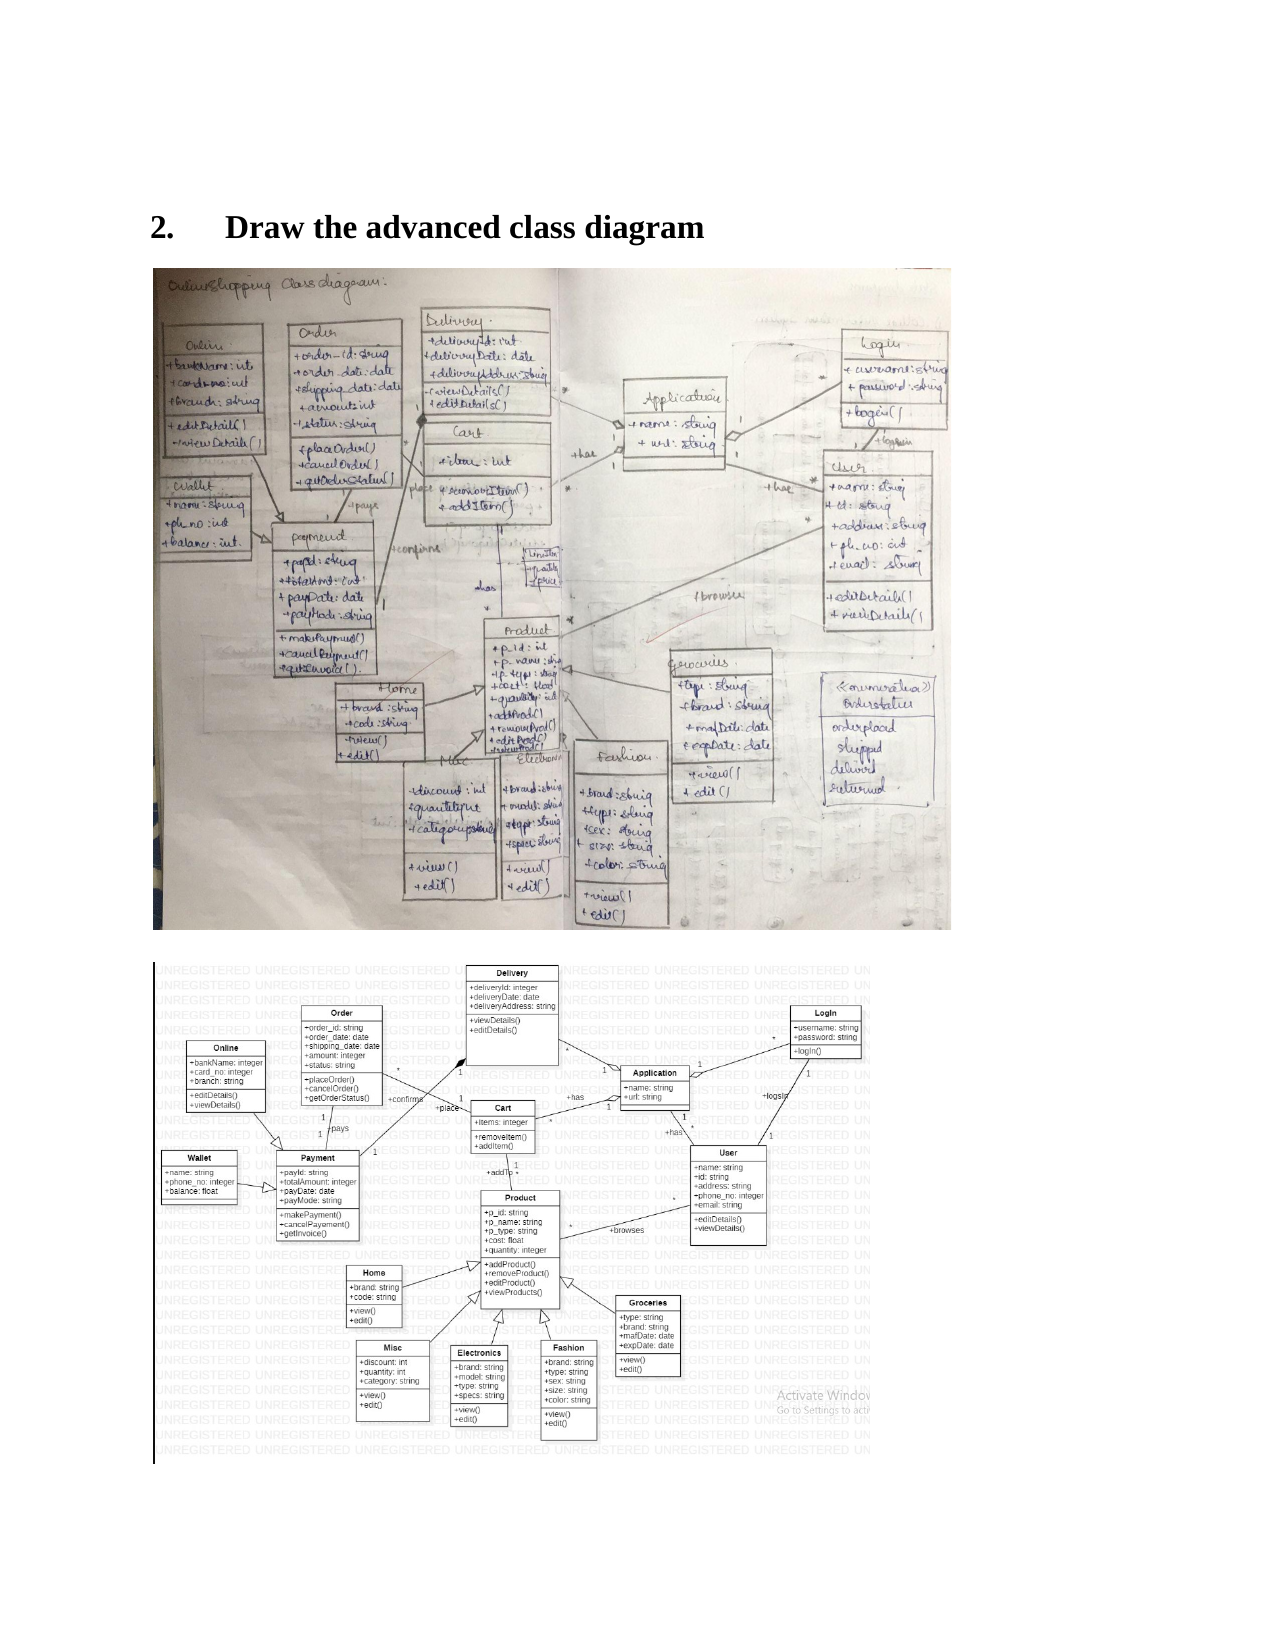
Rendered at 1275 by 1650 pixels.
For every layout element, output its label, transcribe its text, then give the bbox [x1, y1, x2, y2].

picture [153, 268, 952, 930]
list Draw the advanced class diagram [150, 208, 1214, 246]
picture [153, 962, 870, 1464]
